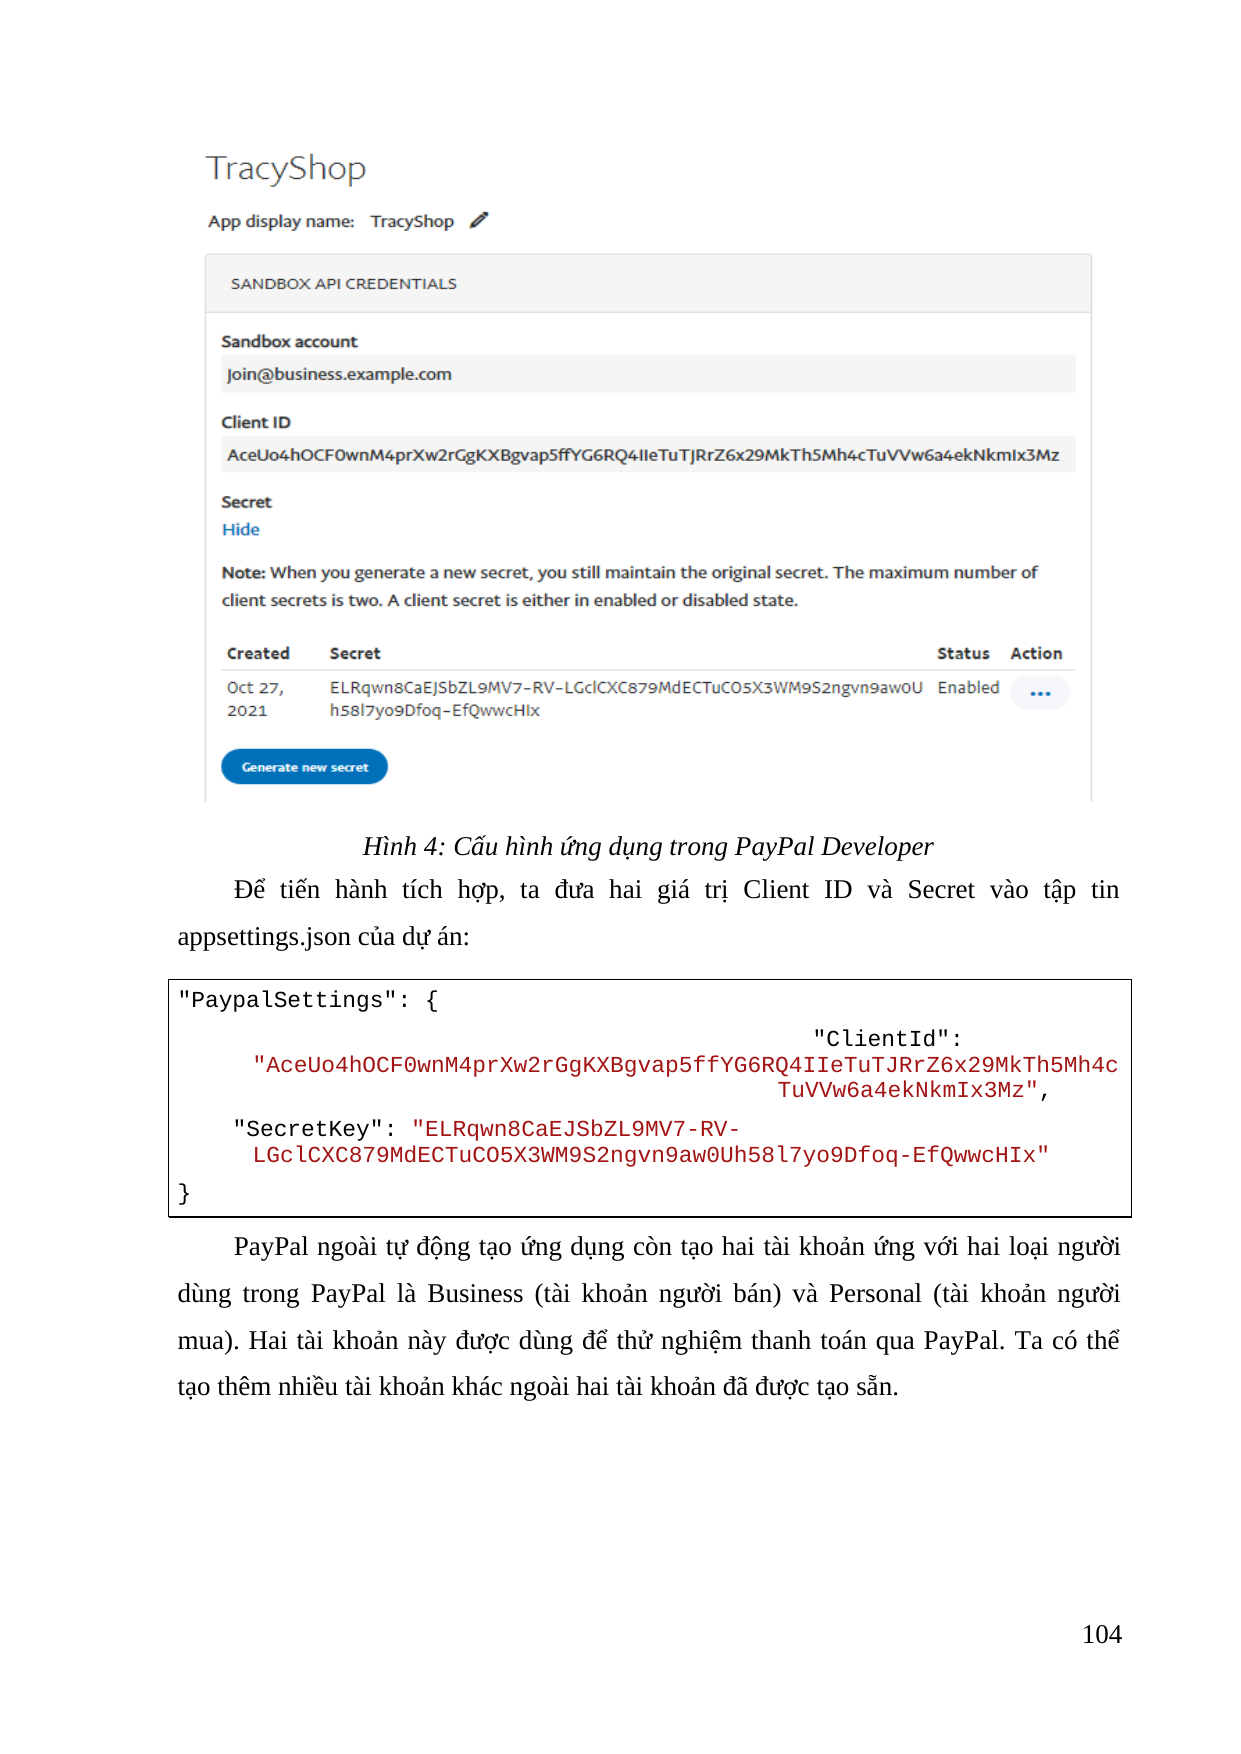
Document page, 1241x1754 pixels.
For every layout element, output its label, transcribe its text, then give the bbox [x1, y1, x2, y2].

text Để tiến hành tích hợp, ta đưa hai giá trị Client ID và Secret vào tập tin appsettings.json của dự án: [177, 873, 1122, 951]
text PayPal ngoài tự động tạo ứng dụng còn tạo hai tài khoản ứng với hai loại người dùng trong PayPal là Business (tài khoản người bán) và Personal (tài khoản người mua). Hai tài khoản này được dùng để thử nghiệm thanh toán qua PayPal. Ta có thể tạo thêm nhiều tài khoản khác ngoài hai tài khoản đã được tạo sẵn. [177, 1231, 1122, 1402]
text } [169, 1172, 1131, 1216]
text Hình 4: Cấu hình ứng dụng trong PayPal Developer [177, 830, 1122, 861]
text "SecretKey": "ELRqwn8CaEJSbZL9MV7-RV- LGclCXC879MdECTuCO5X3WM9S2ngvn9aw0Uh58l7yo9Dfoq-EfQwwcHIx" [169, 1108, 1131, 1169]
text "ClientId": "AceUo4hOCF0wnM4prXw2rGgKXBgvap5ffYG6RQ4IIeTuTJRrZ6x29MkTh5Mh4c TuVVw6a4ekNkmIx3Mz", [169, 1018, 1131, 1105]
picture [177, 136, 1123, 802]
text "PaypalSettings": { [169, 980, 1131, 1014]
